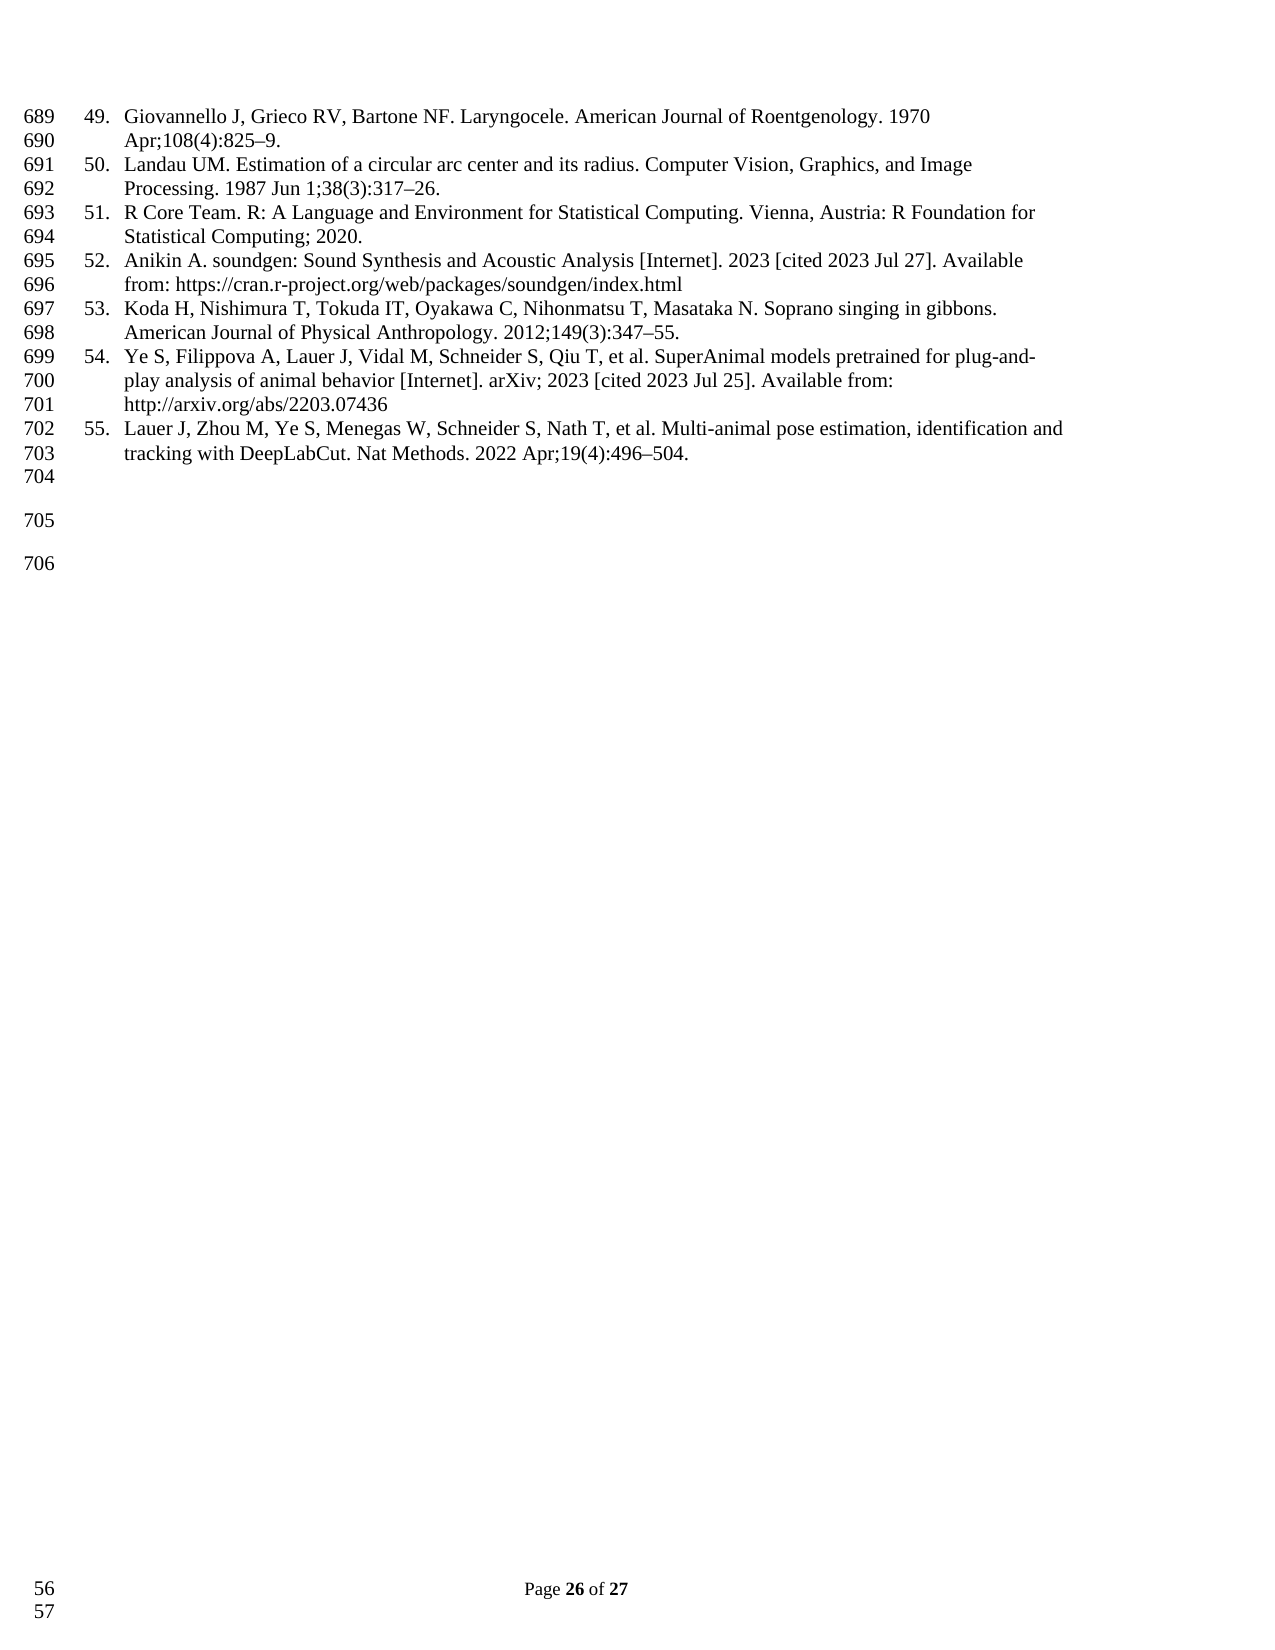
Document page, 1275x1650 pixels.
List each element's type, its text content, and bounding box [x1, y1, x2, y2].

text 52. Anikin A. soundgen: Sound Synthesis and Acoustic Analysis [Internet]. 2023 [cited 2023 Jul 27]. Available from: https://cran.r-project.org/web/packages/soundgen/index.html [84, 248, 1068, 296]
text 54. Ye S, Filippova A, Lauer J, Vidal M, Schneider S, Qiu T, et al. SuperAnimal models pretrained for plug-and-play analysis of animal behavior [Internet]. arXiv; 2023 [cited 2023 Jul 25]. Available from: http://arxiv.org/abs/2203.07436 [84, 344, 1068, 416]
text 51. R Core Team. R: A Language and Environment for Statistical Computing. Vienna, Austria: R Foundation for Statistical Computing; 2020. [84, 200, 1068, 248]
text 49. Giovannello J, Grieco RV, Bartone NF. Laryngocele. American Journal of Roentgenology. 1970 Apr;108(4):825–9. [84, 103, 1068, 152]
text 55. Lauer J, Zhou M, Ye S, Menegas W, Schneider S, Nath T, et al. Multi-animal pose estimation, identification and tracking with DeepLabCut. Nat Methods. 2022 Apr;19(4):496–504. [84, 416, 1068, 464]
text 53. Koda H, Nishimura T, Tokuda IT, Oyakawa C, Nihonmatsu T, Masataka N. Soprano singing in gibbons. American Journal of Physical Anthropology. 2012;149(3):347–55. [84, 296, 1068, 344]
text 50. Landau UM. Estimation of a circular arc center and its radius. Computer Vision, Graphics, and Image Processing. 1987 Jun 1;38(3):317–26. [84, 152, 1068, 200]
